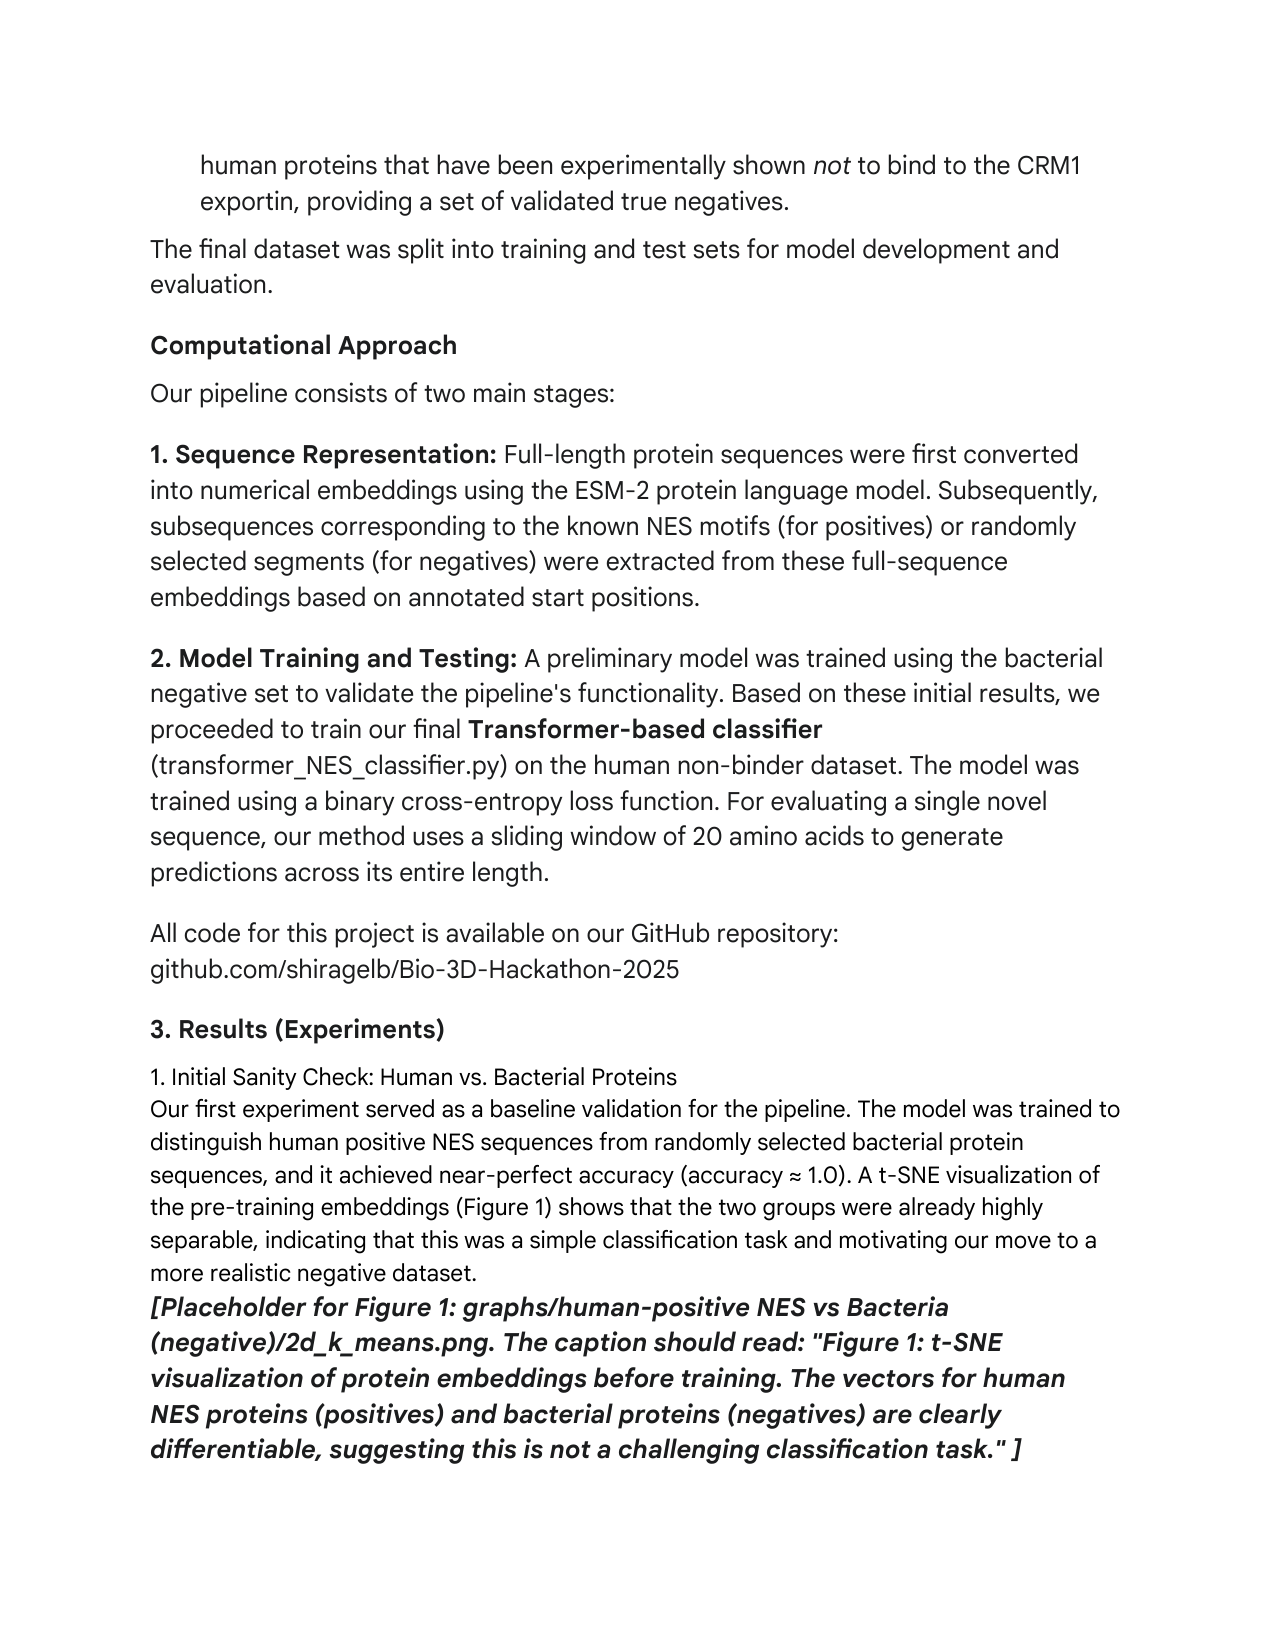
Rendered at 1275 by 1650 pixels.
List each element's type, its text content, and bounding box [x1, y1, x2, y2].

text The final dataset was split into training and test sets for model development and evaluation. [150, 234, 1125, 301]
text Our pipeline consists of two main stages: [150, 379, 1125, 410]
text [Placeholder for Figure 1: graphs/human-positive NES vs Bacteria (negative)/2d_k_means.png. The caption should read: "Figure 1: t-SNE visualization of protein embeddings before training. The vectors for human NES proteins (positives) and bacterial proteins (negatives) are clearly differentiable, suggesting this is not a challenging classification task." ] [150, 1292, 1125, 1466]
text All code for this project is available on our GitHub repository: github.com/shiragelb/Bio-3D-Hackathon-2025 [150, 918, 1125, 985]
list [162, 150, 1125, 217]
text Our first experiment served as a baseline validation for the pipeline. The model was trained to distinguish human positive NES sequences from randomly selected bacterial protein sequences, and it achieved near-perfect accuracy (accuracy ≈ 1.0). A t-SNE visualization of the pre-training embeddings (Figure 1) shows that the two groups were already highly separable, indicating that this was a simple classification task and motivating our move to a more realistic negative dataset. [150, 1096, 1125, 1288]
subtitle 3. Results (Experiments) [150, 1014, 1125, 1046]
text 2. Model Training and Testing: A preliminary model was trained using the bacterial negative set to validate the pipeline's functionality. Based on these initial results, we proceeded to train our final Transformer-based classifier (transformer_NES_classifier.py) on the human non-binder dataset. The model was trained using a binary cross-entropy loss function. For evaluating a single novel sequence, our method uses a sliding window of 20 amino acids to generate predictions across its entire length. [150, 643, 1125, 889]
text 1. Sequence Representation: Full-length protein sequences were first converted into numerical embeddings using the ESM-2 protein language model. Subsequently, subsequences corresponding to the known NES motifs (for positives) or randomly selected segments (for negatives) were extracted from these full-sequence embeddings based on annotated start positions. [150, 439, 1125, 614]
subtitle Computational Approach [150, 330, 1125, 362]
text 1. Initial Sanity Check: Human vs. Bacterial Proteins [150, 1063, 1125, 1092]
